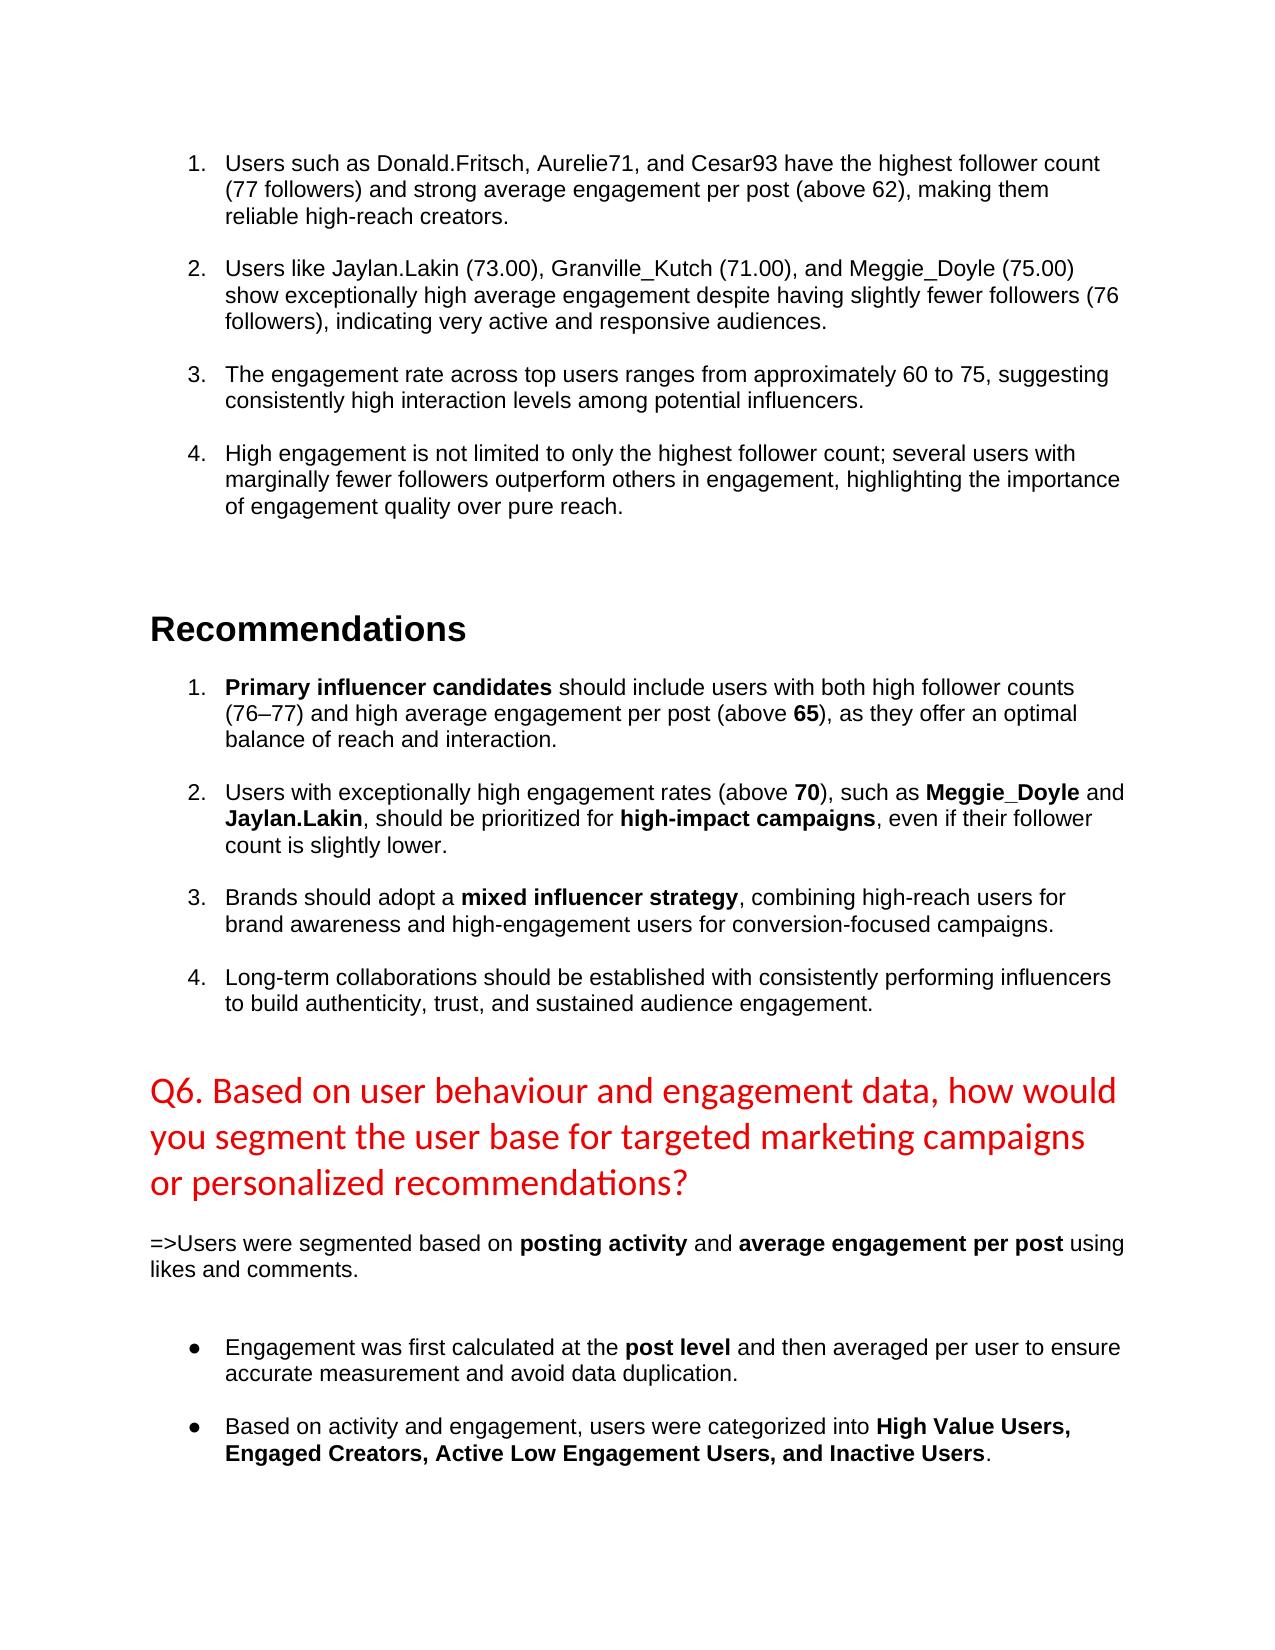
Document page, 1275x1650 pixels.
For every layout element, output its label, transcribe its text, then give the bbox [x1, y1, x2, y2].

list Brands should adopt a mixed influencer strategy, combining high-reach users for brand awareness and high-engagement users for conversion-focused campaigns. [187, 884, 1125, 963]
list Users like Jaylan.Lakin (73.00), Granville_Kutch (71.00), and Meggie_Doyle (75.00) show exceptionally high average engagement despite having slightly fewer followers (76 followers), indicating very active and responsive audiences. [187, 255, 1125, 361]
list Long-term collaborations should be established with consistently performing influencers to build authenticity, trust, and sustained audience engagement. [187, 963, 1125, 1042]
subtitle Recommendations [150, 608, 1125, 648]
text Q6. Based on user behaviour and engagement data, how would you segment the user base for targeted marketing campaigns or personalized recommendations? [150, 1067, 1125, 1205]
list High engagement is not limited to only the highest follower count; several users with marginally fewer followers outperform others in engagement, highlighting the importance of engagement quality over pure reach. [187, 440, 1125, 519]
list Engagement was first calculated at the post level and then averaged per user to ensure accurate measurement and avoid data duplication. [187, 1334, 1125, 1413]
list Based on activity and engagement, users were categorized into High Value Users, Engaged Creators, Active Low Engagement Users, and Inactive Users. [187, 1413, 1125, 1492]
list The engagement rate across top users ranges from approximately 60 to 75, suggesting consistently high interaction levels among potential influencers. [187, 361, 1125, 440]
list Primary influencer candidates should include users with both high follower counts (76–77) and high average engagement per post (above 65), as they offer an optimal balance of reach and interaction. [187, 673, 1125, 779]
list Users such as Donald.Fritsch, Aurelie71, and Cesar93 have the highest follower count (77 followers) and strong average engagement per post (above 62), making them reliable high-reach creators. [187, 150, 1125, 255]
list Users with exceptionally high engagement rates (above 70), such as Meggie_Doyle and Jaylan.Lakin, should be prioritized for high-impact campaigns, even if their follower count is slightly lower. [187, 779, 1125, 884]
text =>Users were segmented based on posting activity and average engagement per post using likes and comments. [150, 1230, 1125, 1309]
